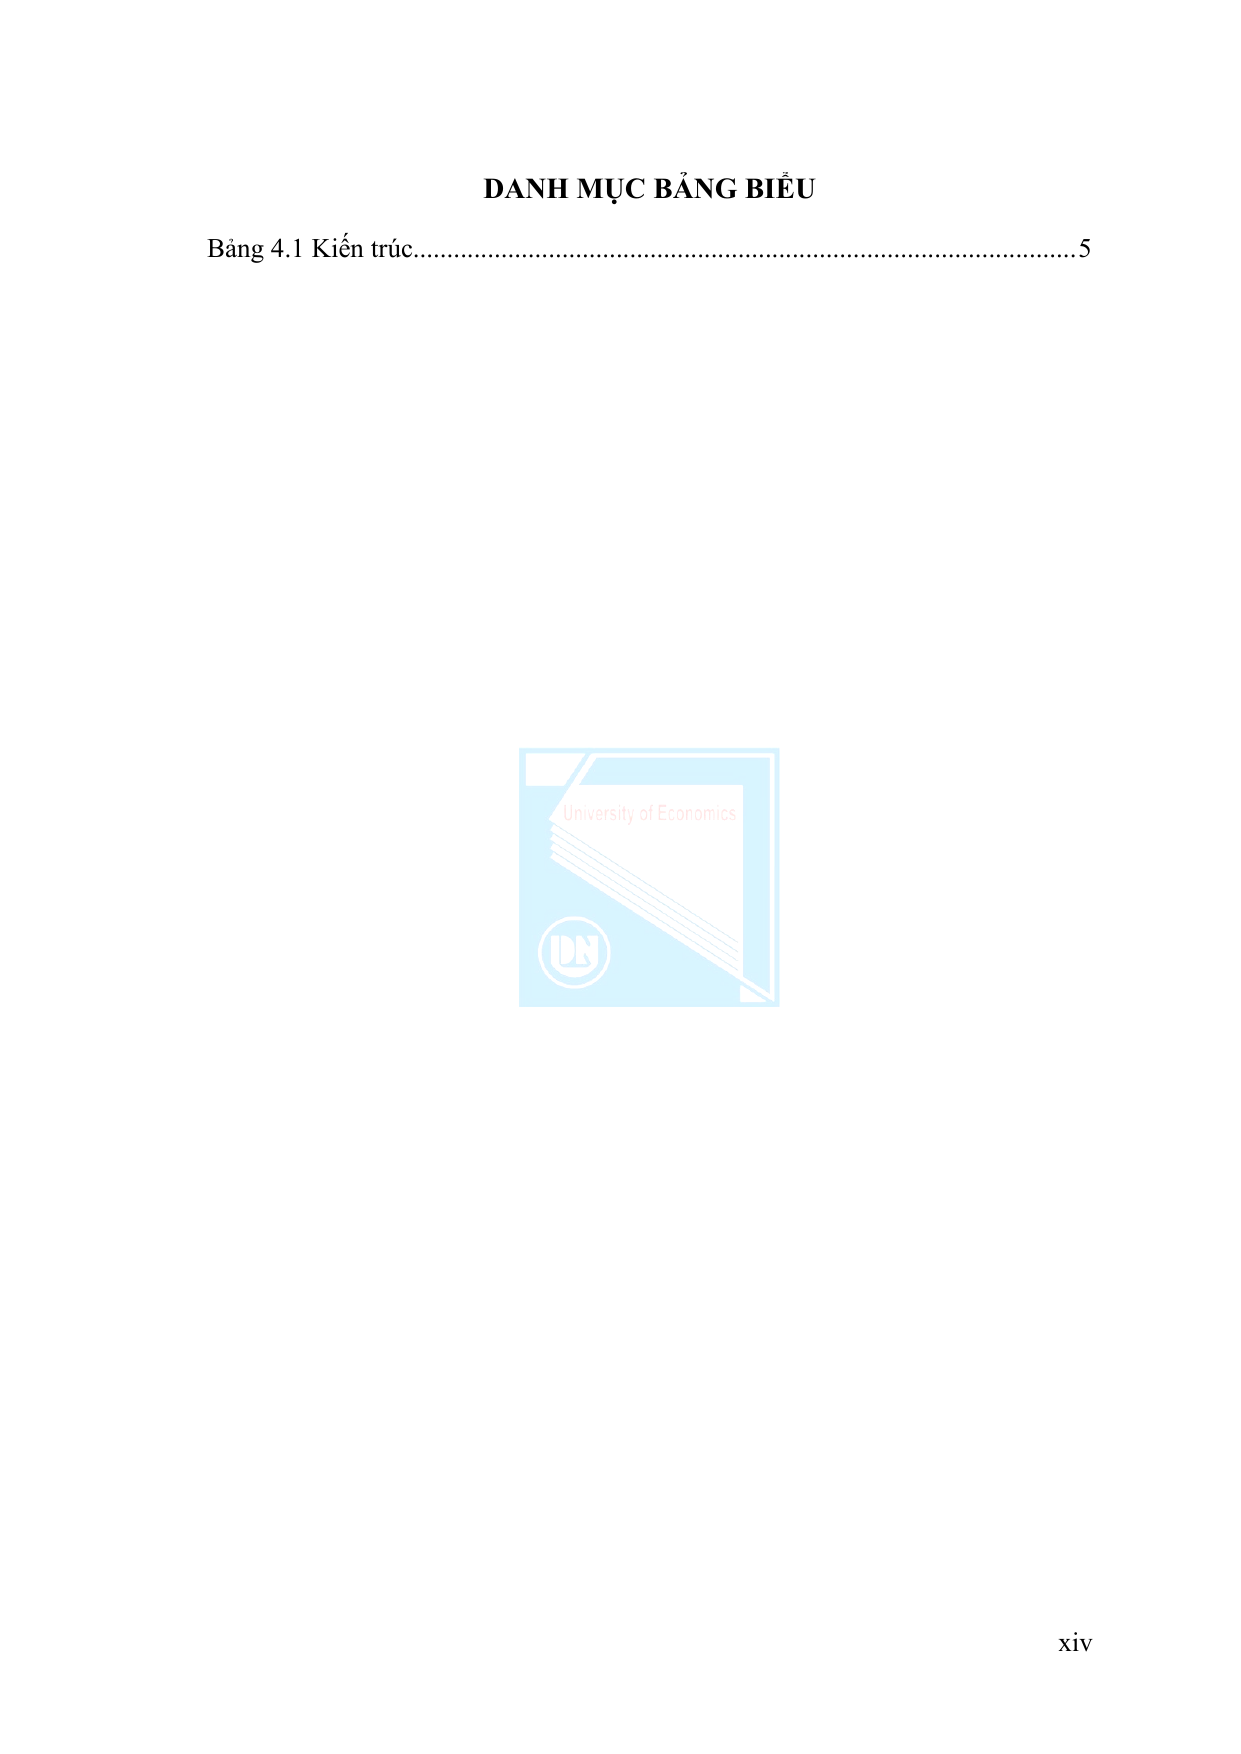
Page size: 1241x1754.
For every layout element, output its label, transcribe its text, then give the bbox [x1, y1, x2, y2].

subtitle DANH MỤC BẢNG BIỂU [207, 173, 1092, 205]
text Bảng 4.1 Kiến trúc 5 [207, 234, 1092, 264]
